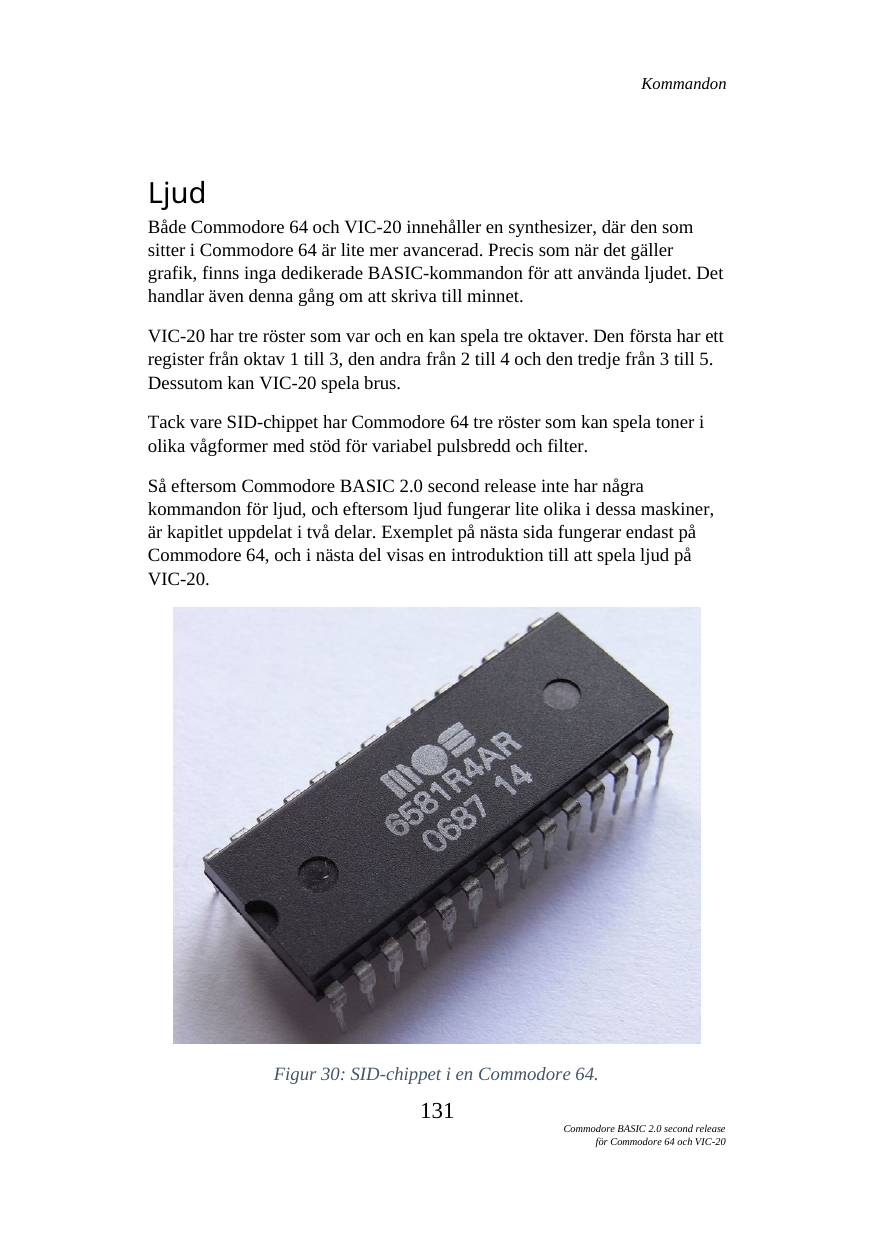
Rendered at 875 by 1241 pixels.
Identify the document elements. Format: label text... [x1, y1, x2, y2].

subtitle Ljud [148, 173, 726, 212]
text Både Commodore 64 och VIC-20 innehåller en synthesizer, där den som sitter i Commodore 64 är lite mer avancerad. Precis som när det gäller grafik, finns inga dedikerade BASIC-kommandon för att använda ljudet. Det handlar även denna gång om att skriva till minnet. [148, 216, 726, 307]
text Tack vare SID-chippet har Commodore 64 tre röster som kan spela toner i olika vågformer med stöd för variabel pulsbredd och filter. [148, 411, 726, 456]
picture [173, 607, 701, 1044]
text Figur 30: SID-chippet i en Commodore 64. [148, 1062, 726, 1084]
text Så eftersom Commodore BASIC 2.0 second release inte har några kommandon för ljud, och eftersom ljud fungerar lite olika i dessa maskiner, är kapitlet uppdelat i två delar. Exemplet på nästa sida fungerar endast på Commodore 64, och i nästa del visas en introduktion till att spela ljud på VIC-20. [148, 474, 726, 589]
text VIC-20 har tre röster som var och en kan spela tre oktaver. Den första har ett register från oktav 1 till 3, den andra från 2 till 4 och den tredje från 3 till 5. Dessutom kan VIC-20 spela brus. [148, 325, 726, 393]
